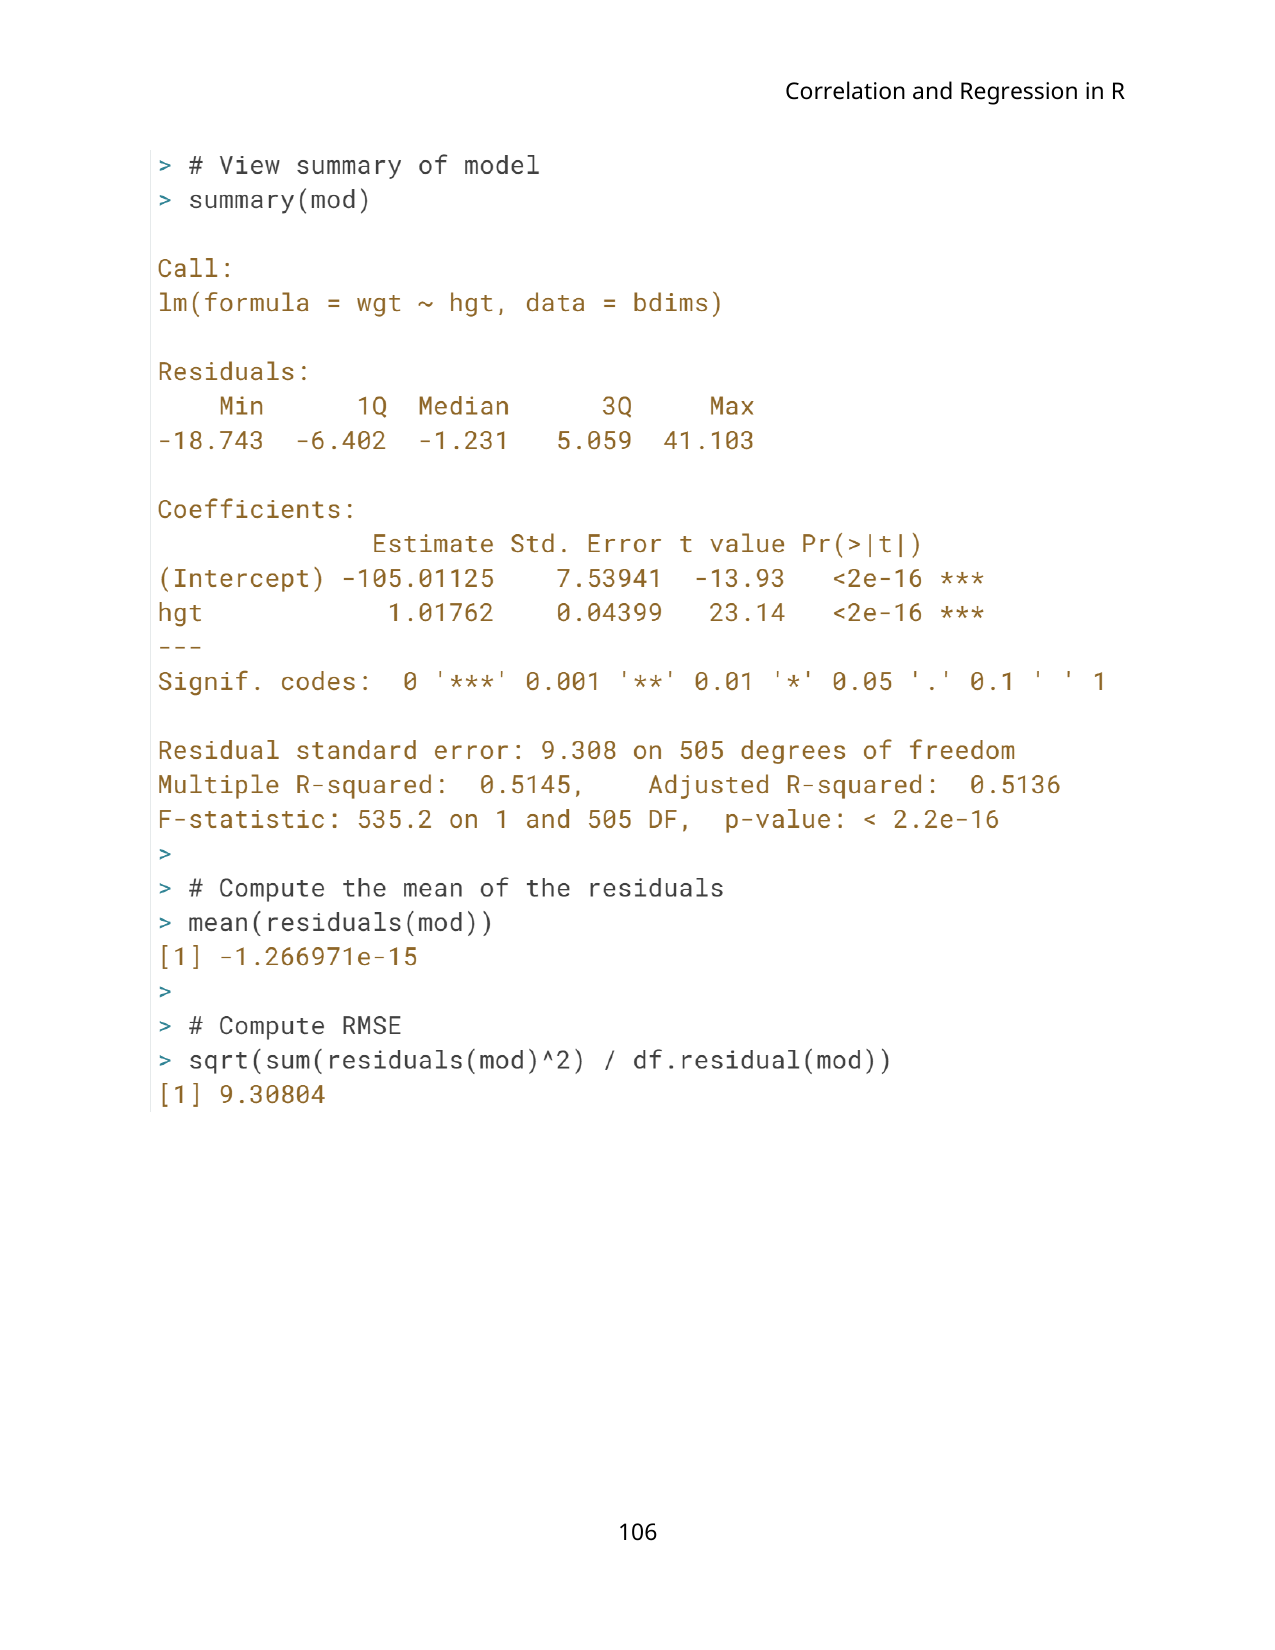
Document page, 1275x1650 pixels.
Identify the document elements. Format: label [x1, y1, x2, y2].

picture [150, 150, 1114, 1112]
